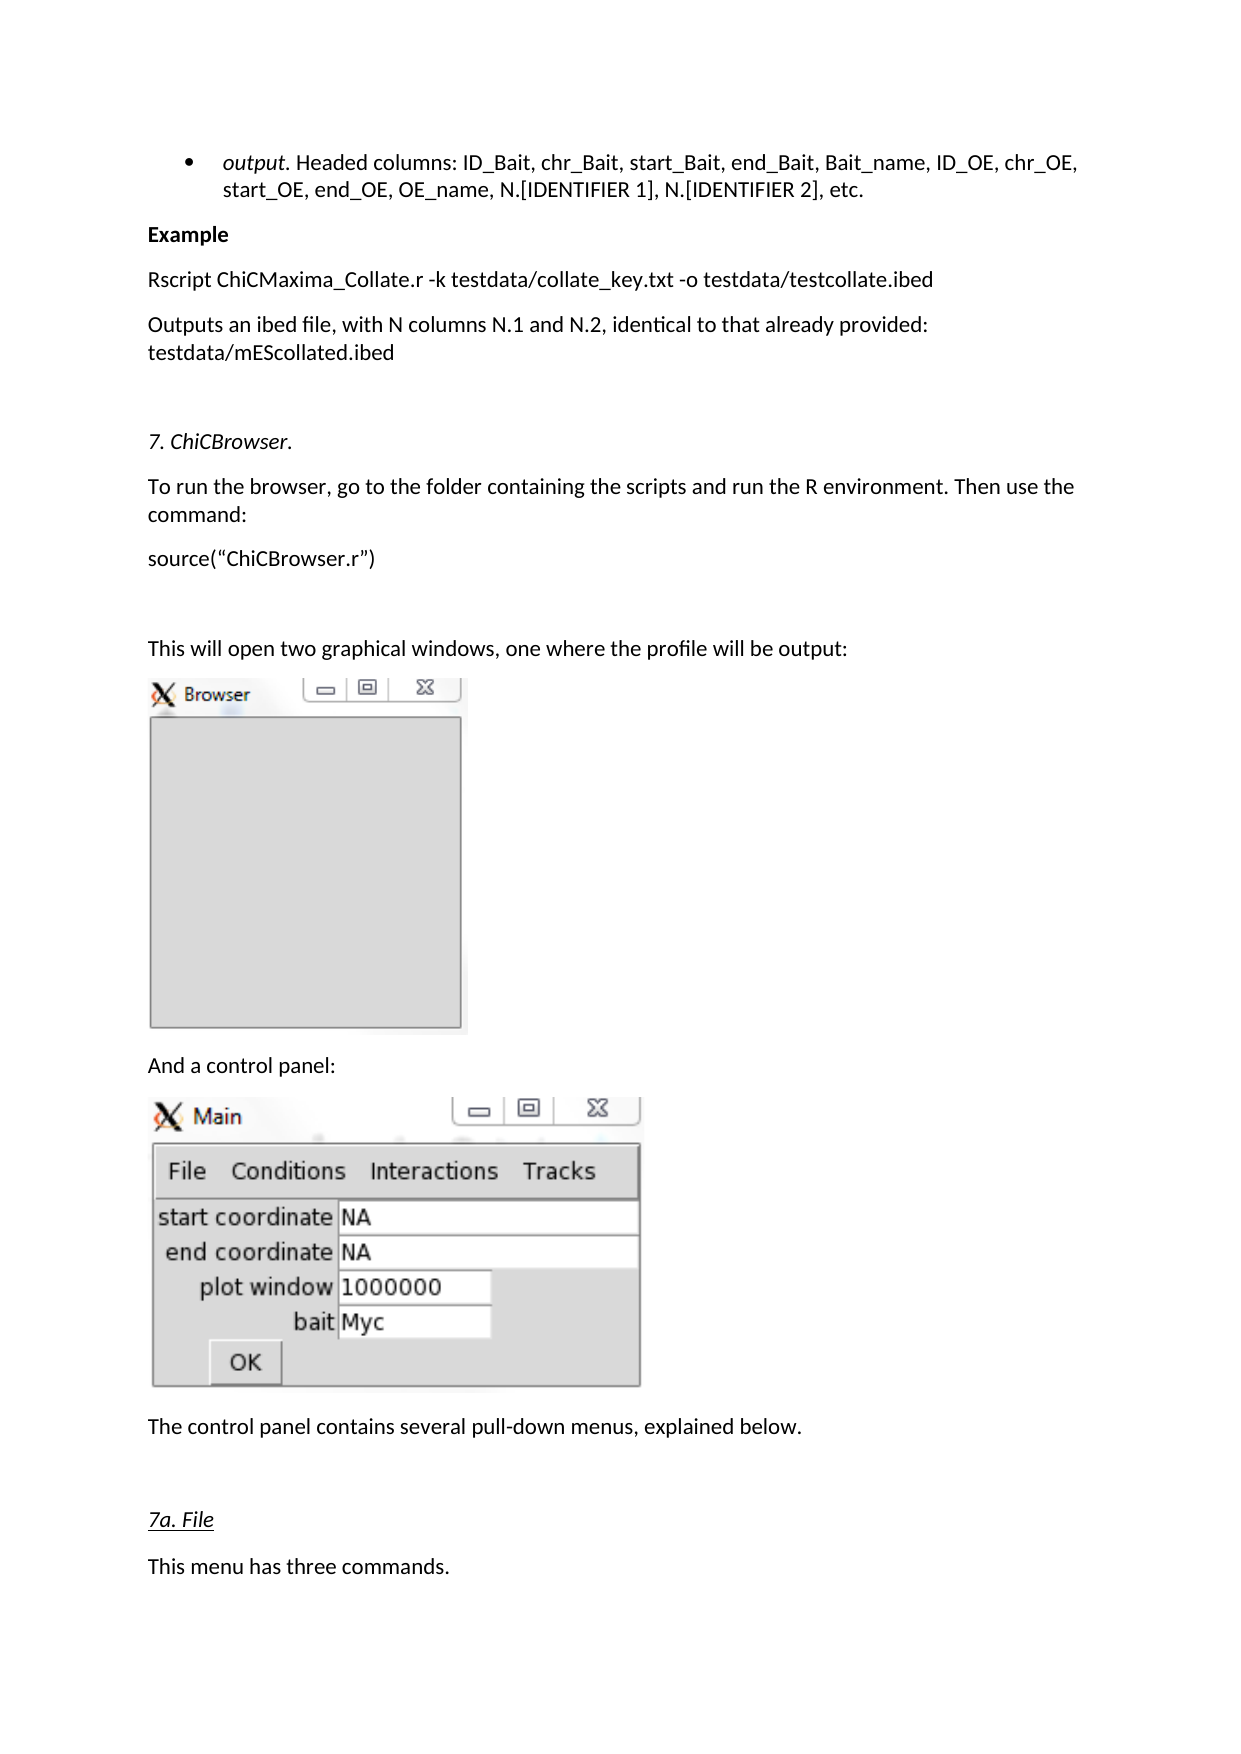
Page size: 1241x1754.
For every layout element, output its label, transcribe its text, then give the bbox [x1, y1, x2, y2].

list 7. ChiCBrowser. [148, 427, 1093, 455]
list To run the browser, go to the folder containing the scripts and run the R environment. Then use the command: [148, 472, 1093, 528]
list Rscript ChiCMaxima_Collate.r -k testdata/collate_key.txt -o testdata/testcollate.ibed [148, 265, 1093, 293]
picture [147, 1097, 645, 1393]
text 7a. File [148, 1506, 1093, 1534]
list source(“ChiCBrowser.r”) [148, 544, 1093, 572]
text output. Headed columns: ID_Bait, chr_Bait, start_Bait, end_Bait, Bait_name, ID_OE, chr_OE, start_OE, end_OE, OE_name, N.[IDENTIFIER 1], N.[IDENTIFIER 2], etc. [185, 148, 1093, 204]
text And a control panel: [148, 1051, 1093, 1079]
list Outputs an ibed file, with N columns N.1 and N.2, identical to that already provided: testdata/mEScollated.ibed [148, 310, 1093, 366]
text The control panel contains several pull-down menus, explained below. [148, 1412, 1093, 1440]
text This menu has three commands. [148, 1552, 1093, 1581]
list This will open two graphical windows, one where the profile will be output: [148, 634, 1093, 662]
list Example [148, 220, 1093, 248]
picture [147, 678, 468, 1035]
